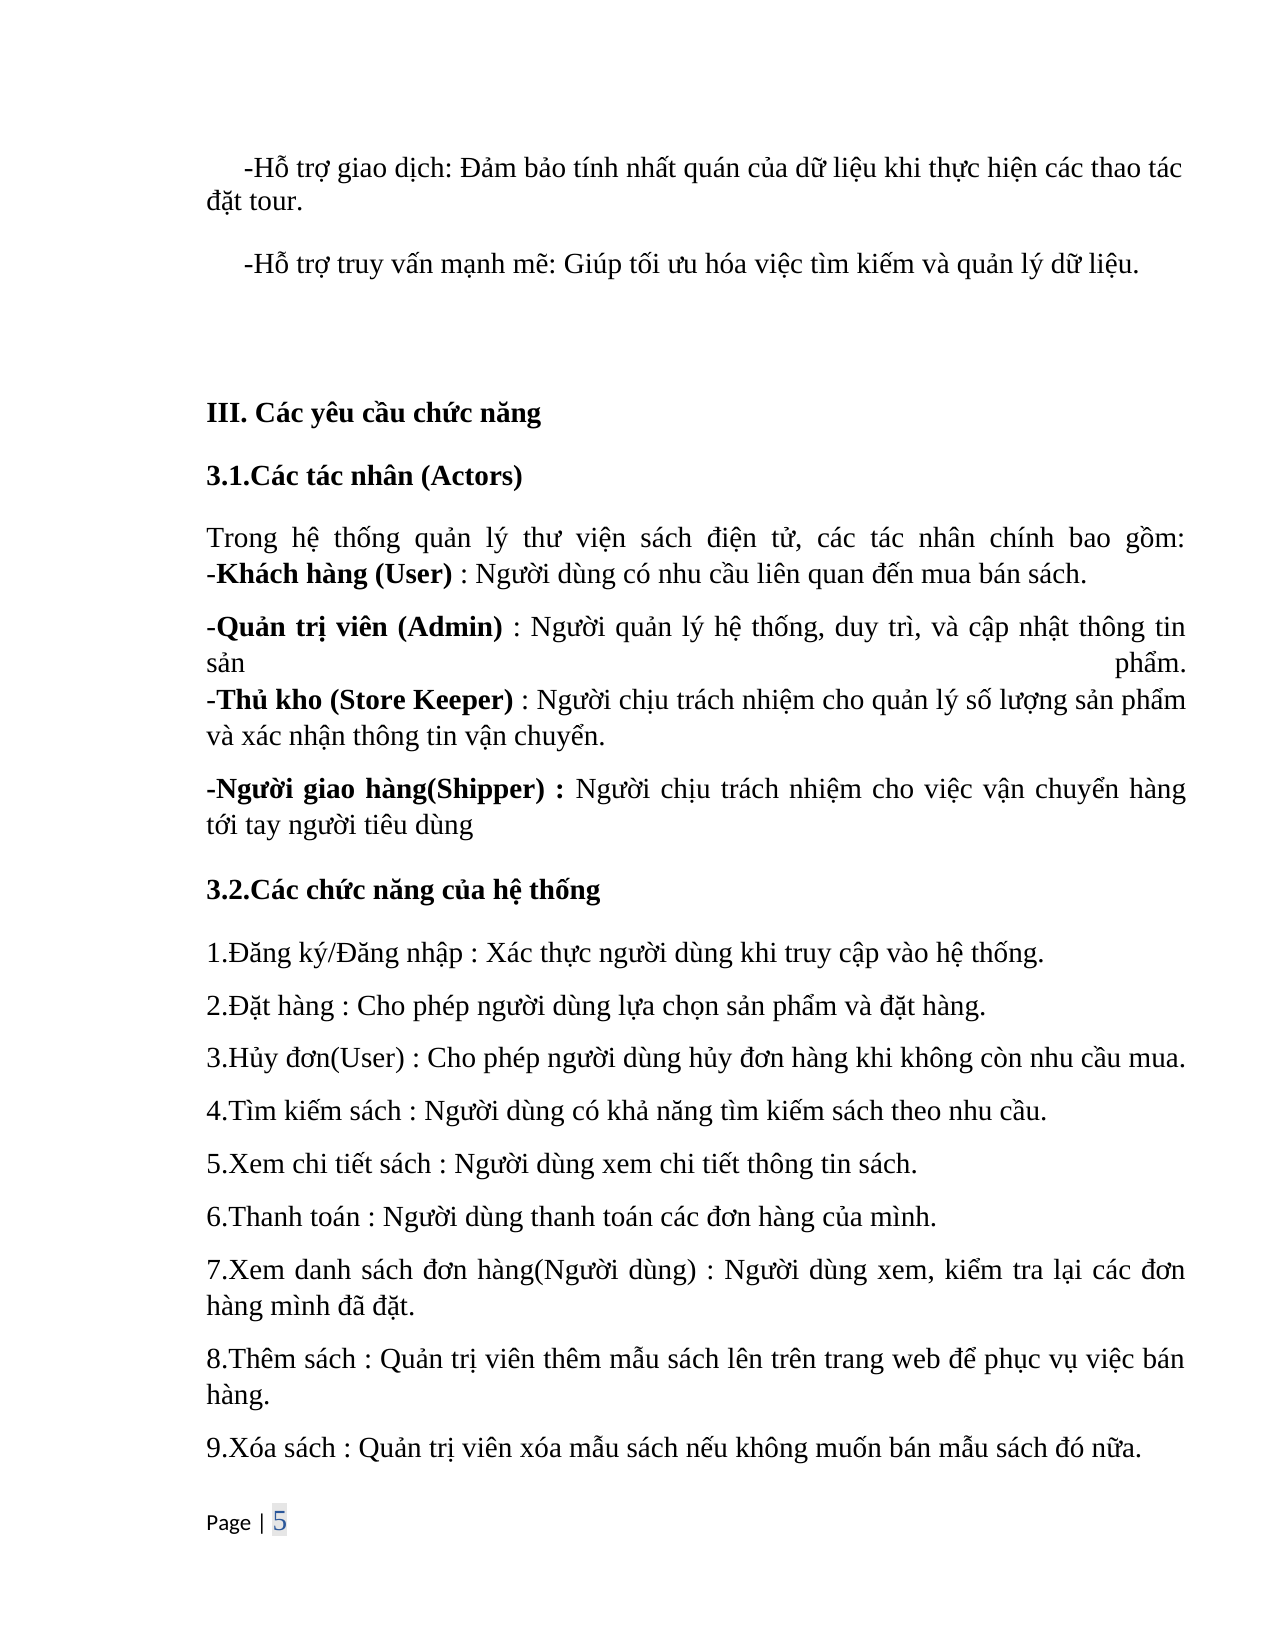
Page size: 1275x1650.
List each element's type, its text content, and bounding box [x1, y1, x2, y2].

text Trong hệ thống quản lý thư viện sách điện tử, các tác nhân chính bao gồm: -Khách hàng (User) : Người dùng có nhu cầu liên quan đến mua bán sách. [206, 521, 1187, 590]
text -Hỗ trợ truy vấn mạnh mẽ: Giúp tối ưu hóa việc tìm kiếm và quản lý dữ liệu. [206, 246, 1187, 280]
text 7.Xem danh sách đơn hàng(Người dùng) : Người dùng xem, kiểm tra lại các đơn hàng mình đã đặt. [206, 1252, 1187, 1321]
text 1.Đăng ký/Đăng nhập : Xác thực người dùng khi truy cập vào hệ thống. [206, 935, 1187, 968]
subtitle 3.2.Các chức năng của hệ thống [206, 872, 1187, 906]
subtitle 3.1.Các tác nhân (Actors) [206, 458, 1187, 491]
text 8.Thêm sách : Quản trị viên thêm mẫu sách lên trên trang web để phục vụ việc bán hàng. [206, 1341, 1187, 1410]
text -Người giao hàng(Shipper) : Người chịu trách nhiệm cho việc vận chuyển hàng tới tay người tiêu dùng [206, 771, 1187, 840]
text 6.Thanh toán : Người dùng thanh toán các đơn hàng của mình. [206, 1199, 1187, 1232]
text -Quản trị viên (Admin) : Người quản lý hệ thống, duy trì, và cập nhật thông tin sản phẩm. -Thủ kho (Store Keeper) : Người chịu trách nhiệm cho quản lý số lượng sản phẩm và xác nhận thông tin vận chuyển. [206, 609, 1187, 751]
text -Hỗ trợ giao dịch: Đảm bảo tính nhất quán của dữ liệu khi thực hiện các thao tác đặt tour. [206, 150, 1187, 217]
text 4.Tìm kiếm sách : Người dùng có khả năng tìm kiếm sách theo nhu cầu. [206, 1093, 1187, 1127]
text 2.Đặt hàng : Cho phép người dùng lựa chọn sản phẩm và đặt hàng. [206, 988, 1187, 1021]
text 5.Xem chi tiết sách : Người dùng xem chi tiết thông tin sách. [206, 1146, 1187, 1180]
subtitle III. Các yêu cầu chức năng [206, 395, 1187, 429]
text 9.Xóa sách : Quản trị viên xóa mẫu sách nếu không muốn bán mẫu sách đó nữa. [206, 1430, 1187, 1463]
text 3.Hủy đơn(User) : Cho phép người dùng hủy đơn hàng khi không còn nhu cầu mua. [206, 1041, 1187, 1074]
